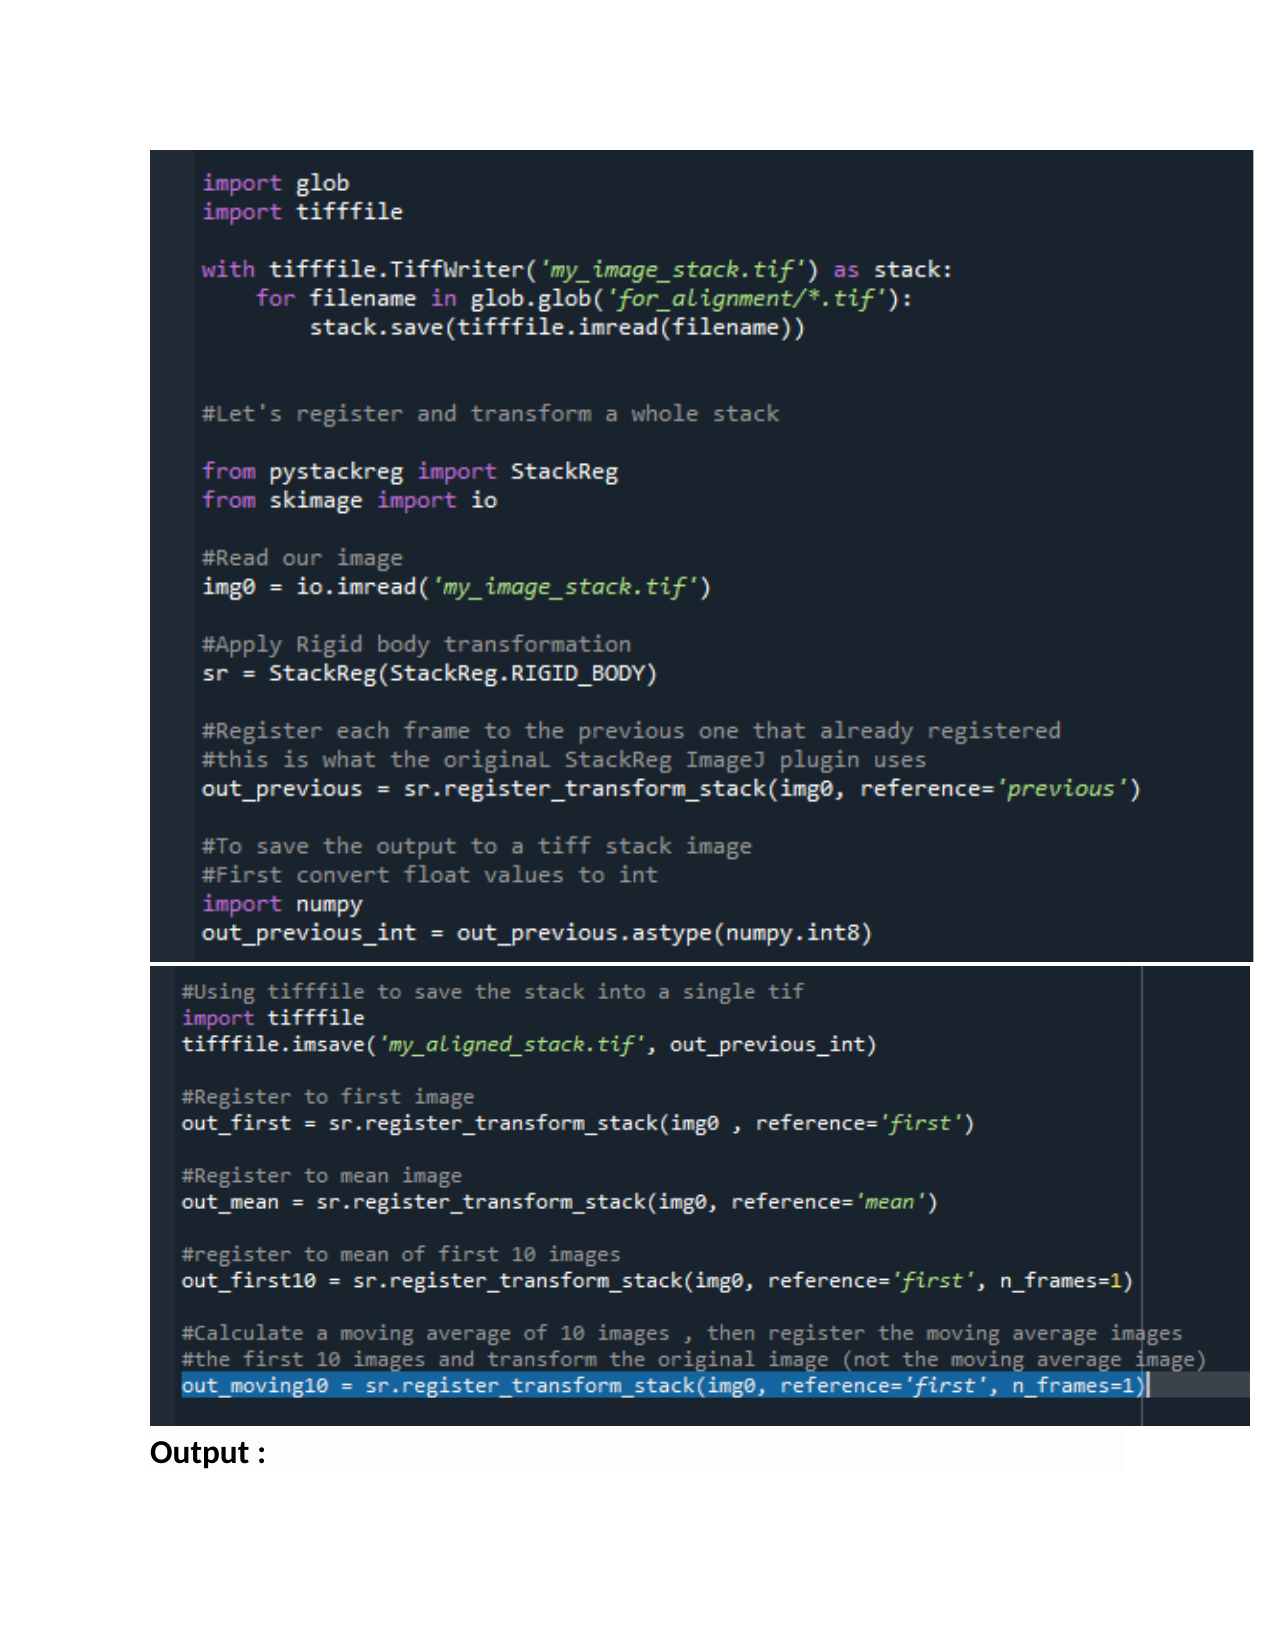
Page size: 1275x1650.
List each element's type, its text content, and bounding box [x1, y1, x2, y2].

picture [150, 966, 1250, 1426]
picture [150, 150, 1254, 962]
text Output : [150, 1431, 1125, 1472]
